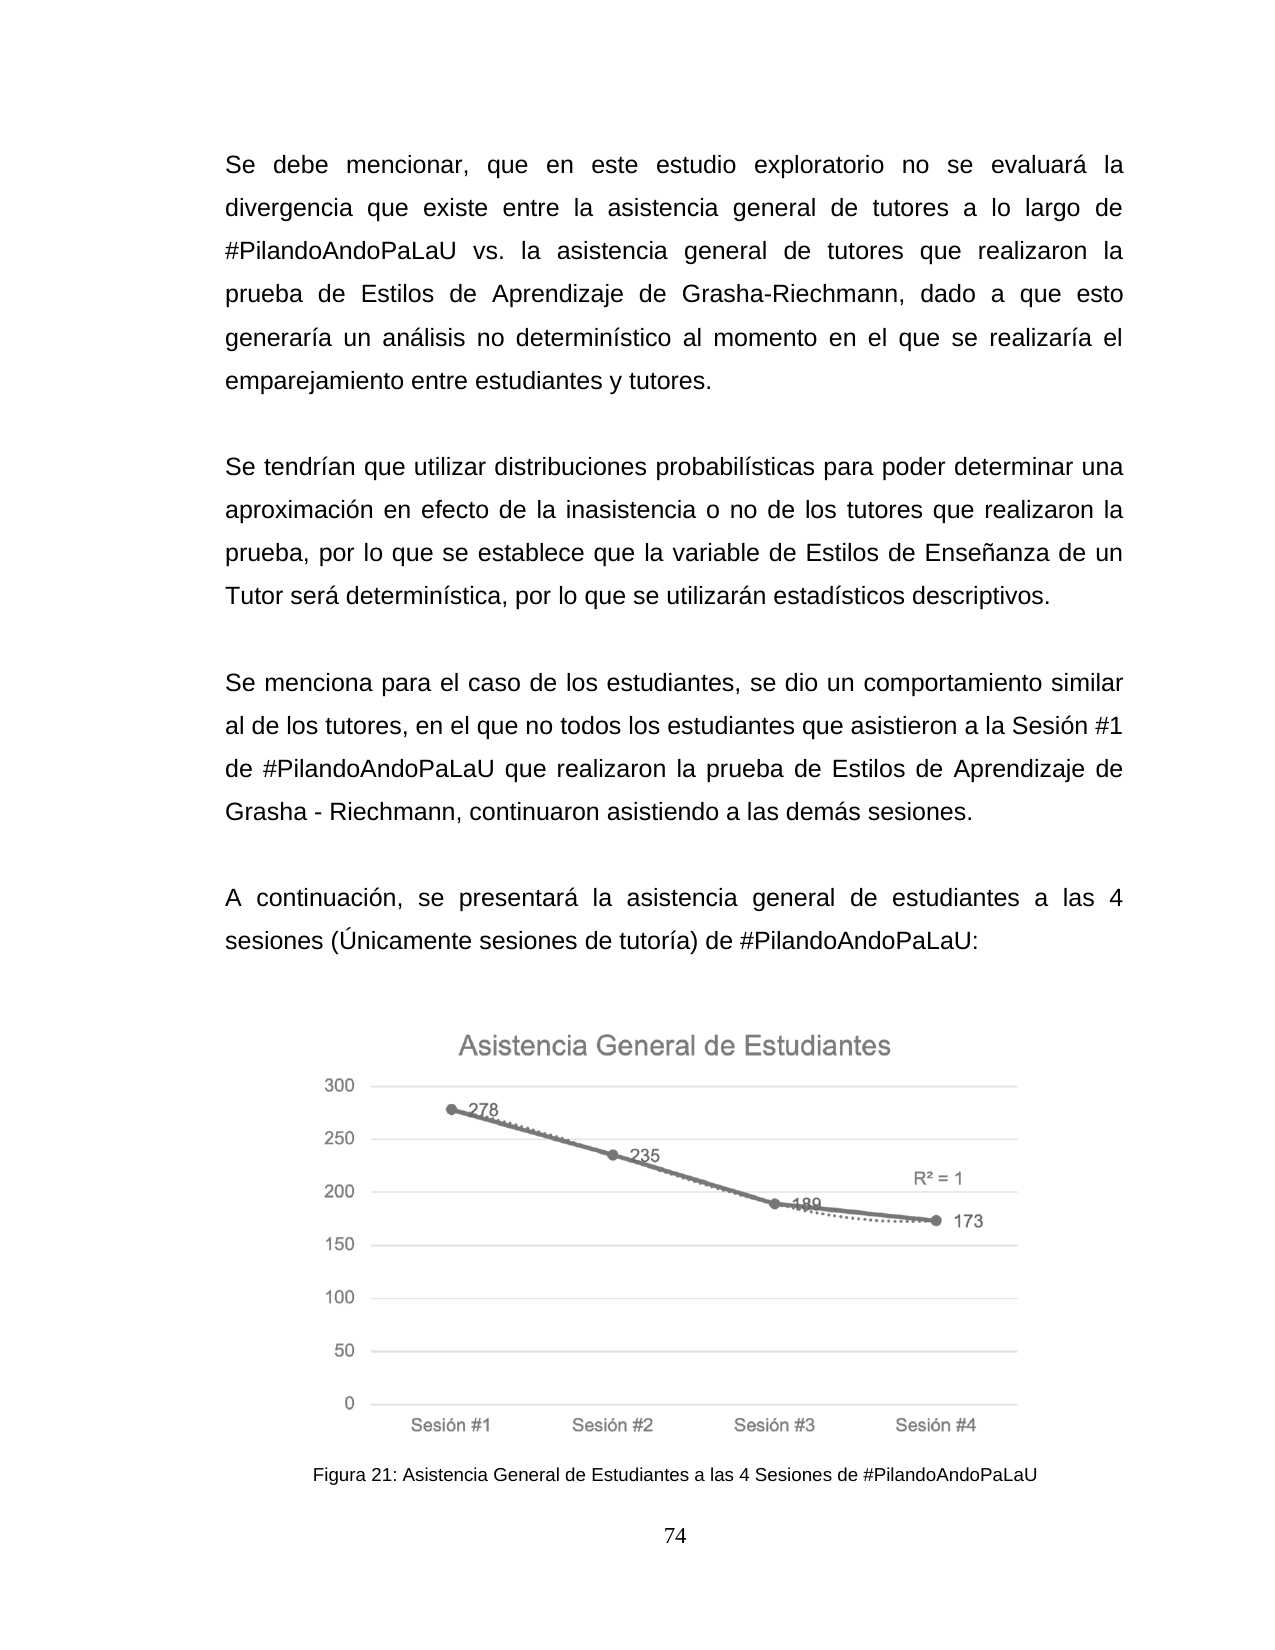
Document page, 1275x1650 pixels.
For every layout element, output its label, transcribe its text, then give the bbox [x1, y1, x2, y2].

text Se tendrían que utilizar distribuciones probabilísticas para poder determinar una aproximación en efecto de la inasistencia o no de los tutores que realizaron la prueba, por lo que se establece que la variable de Estilos de Enseñanza de un Tutor será determinística, por lo que se utilizarán estadísticos descriptivos. [225, 452, 1125, 610]
text Se menciona para el caso de los estudiantes, se dio un comportamiento similar al de los tutores, en el que no todos los estudiantes que asistieron a la Sesión #1 de #PilandoAndoPaLaU que realizaron la prueba de Estilos de Aprendizaje de Grasha - Riechmann, continuaron asistiendo a las demás sesiones. [225, 667, 1125, 826]
text Figura 21: Asistencia General de Estudiantes a las 4 Sesiones de #PilandoAndoPaLaU [225, 1463, 1125, 1485]
text A continuación, se presentará la asistencia general de estudiantes a las 4 sesiones (Únicamente sesiones de tutoría) de #PilandoAndoPaLaU: [225, 883, 1125, 955]
picture [311, 1012, 1039, 1451]
text Se debe mencionar, que en este estudio exploratorio no se evaluará la divergencia que existe entre la asistencia general de tutores a lo largo de #PilandoAndoPaLaU vs. la asistencia general de tutores que realizaron la prueba de Estilos de Aprendizaje de Grasha-Riechmann, dado a que esto generaría un análisis no determinístico al momento en el que se realizaría el emparejamiento entre estudiantes y tutores. [225, 150, 1125, 394]
